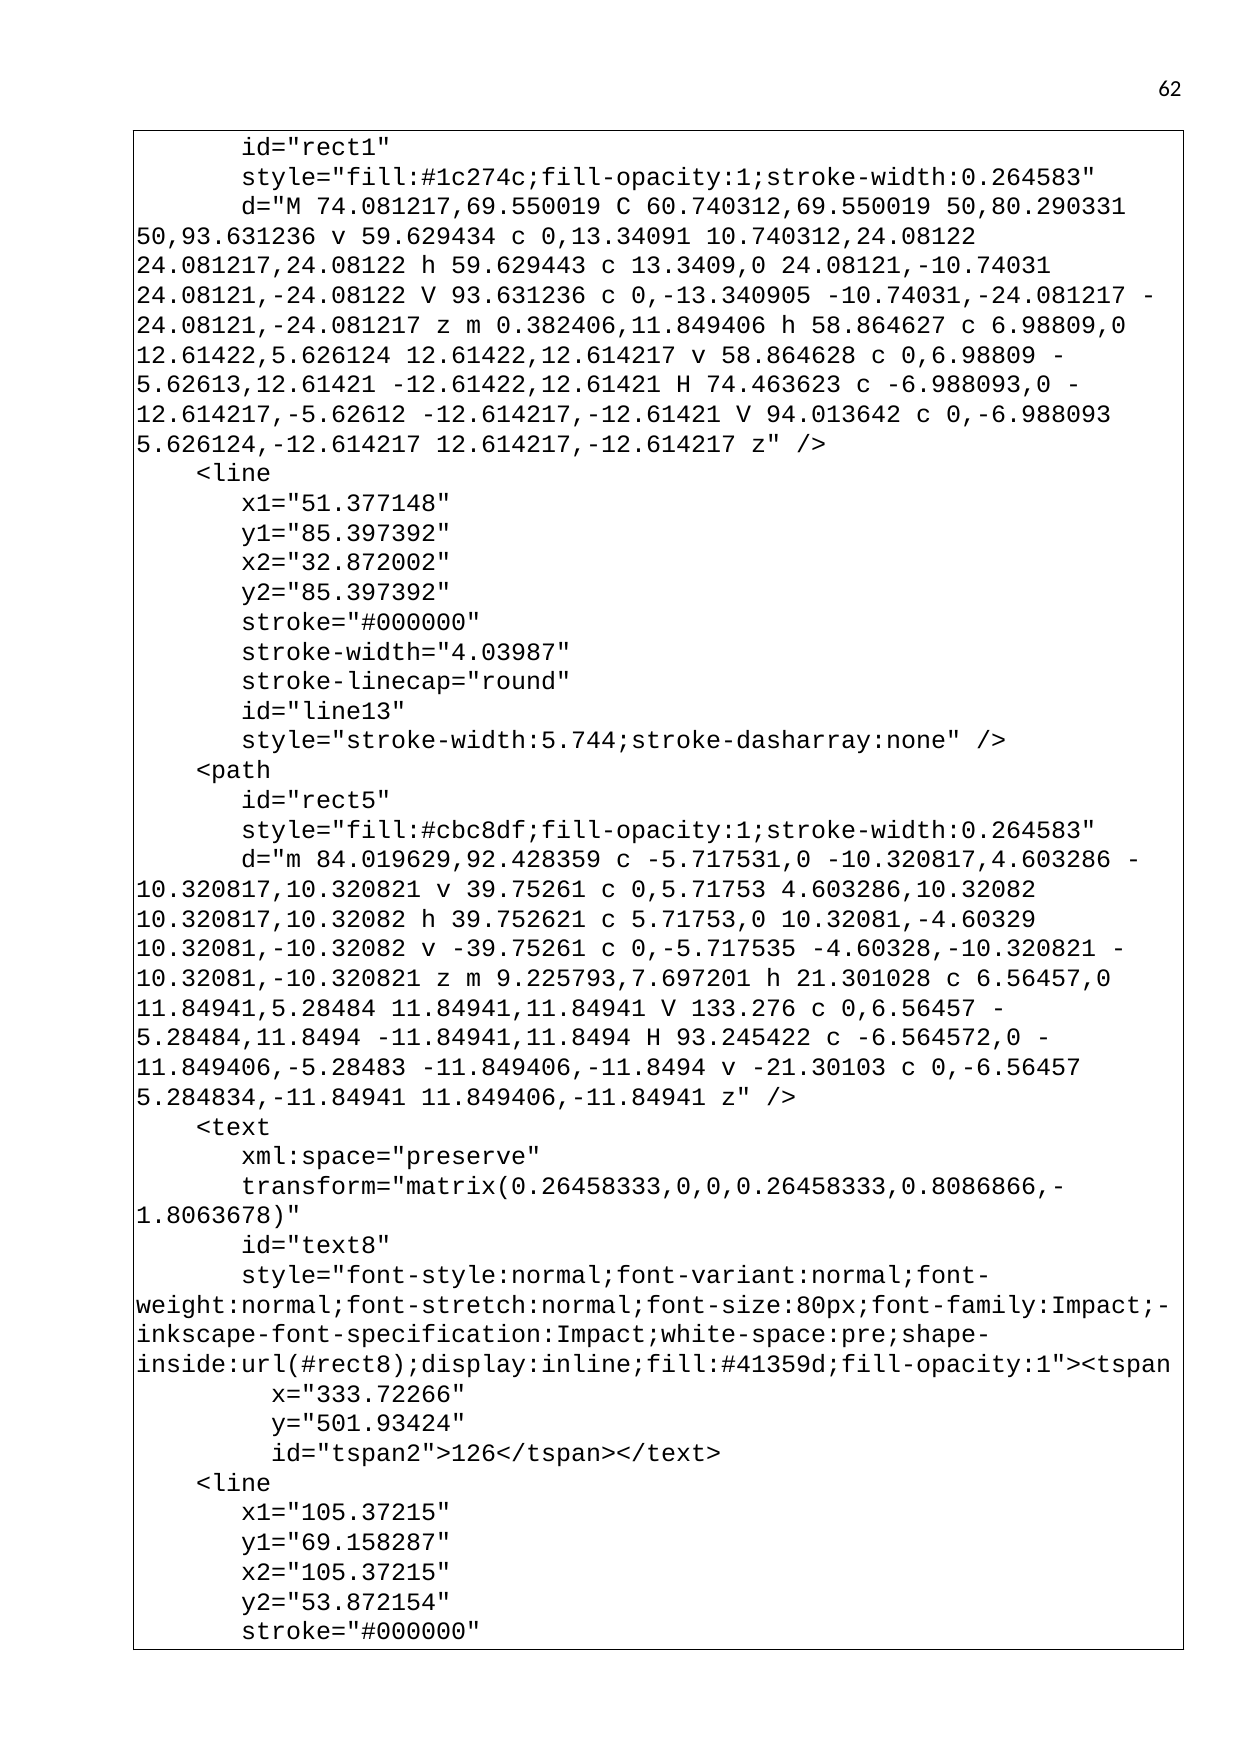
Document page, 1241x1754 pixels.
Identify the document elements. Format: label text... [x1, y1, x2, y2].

text y="501.93424" [136, 1409, 1181, 1439]
text id="line13" [136, 697, 1181, 727]
text xml:space="preserve" [136, 1142, 1181, 1172]
text id="rect5" [136, 786, 1181, 816]
text <line [136, 1469, 1181, 1499]
text stroke="#000000" [136, 608, 1181, 638]
text stroke-linecap="round" [136, 667, 1181, 697]
text transform="matrix(0.26458333,0,0,0.26458333,0.8086866,-1.8063678)" [136, 1172, 1181, 1231]
text x1="51.377148" [136, 489, 1181, 519]
text stroke-width="4.03987" [136, 638, 1181, 667]
text style="fill:#cbc8df;fill-opacity:1;stroke-width:0.264583" [136, 816, 1181, 846]
text x2="32.872002" [136, 549, 1181, 578]
text id="text8" [136, 1231, 1181, 1261]
text <path [136, 756, 1181, 786]
text id="rect1" [134, 131, 1183, 163]
text id="tspan2">126</tspan></text> [136, 1439, 1181, 1469]
text style="fill:#1c274c;fill-opacity:1;stroke-width:0.264583" [136, 163, 1181, 192]
text d="M 74.081217,69.550019 C 60.740312,69.550019 50,80.290331 50,93.631236 v 59.629434 c 0,13.34091 10.740312,24.08122 24.081217,24.08122 h 59.629443 c 13.3409,0 24.08121,-10.74031 24.08121,-24.08122 V 93.631236 c 0,-13.340905 -10.74031,-24.081217 -24.08121,-24.081217 z m 0.382406,11.849406 h 58.864627 c 6.98809,0 12.61422,5.626124 12.61422,12.614217 v 58.864628 c 0,6.98809 -5.62613,12.61421 -12.61422,12.61421 H 74.463623 c -6.988093,0 -12.614217,-5.62612 -12.614217,-12.61421 V 94.013642 c 0,-6.988093 5.626124,-12.614217 12.614217,-12.614217 z" /> [136, 192, 1181, 459]
text x2="105.37215" [136, 1558, 1181, 1588]
text <line [136, 459, 1181, 489]
text y2="53.872154" [136, 1588, 1181, 1614]
text y1="69.158287" [136, 1528, 1181, 1558]
text <text [136, 1113, 1181, 1142]
text d="m 84.019629,92.428359 c -5.717531,0 -10.320817,4.603286 -10.320817,10.320821 v 39.75261 c 0,5.71753 4.603286,10.32082 10.320817,10.32082 h 39.752621 c 5.71753,0 10.32081,-4.60329 10.32081,-10.32082 v -39.75261 c 0,-5.717535 -4.60328,-10.320821 -10.32081,-10.320821 z m 9.225793,7.697201 h 21.301028 c 6.56457,0 11.84941,5.28484 11.84941,11.84941 V 133.276 c 0,6.56457 -5.28484,11.8494 -11.84941,11.8494 H 93.245422 c -6.564572,0 -11.849406,-5.28483 -11.849406,-11.8494 v -21.30103 c 0,-6.56457 5.284834,-11.84941 11.849406,-11.84941 z" /> [136, 846, 1181, 1113]
text x="333.72266" [136, 1380, 1181, 1409]
text x1="105.37215" [136, 1499, 1181, 1528]
text style="stroke-width:5.744;stroke-dasharray:none" /> [136, 727, 1181, 756]
text y1="85.397392" [136, 519, 1181, 549]
text y2="85.397392" [136, 578, 1181, 608]
text style="font-style:normal;font-variant:normal;font-weight:normal;font-stretch:normal;font-size:80px;font-family:Impact;-inkscape-font-specification:Impact;white-space:pre;shape-inside:url(#rect8);display:inline;fill:#41359d;fill-opacity:1"><tspan [136, 1261, 1181, 1380]
text stroke="#000000" [134, 1614, 1183, 1649]
